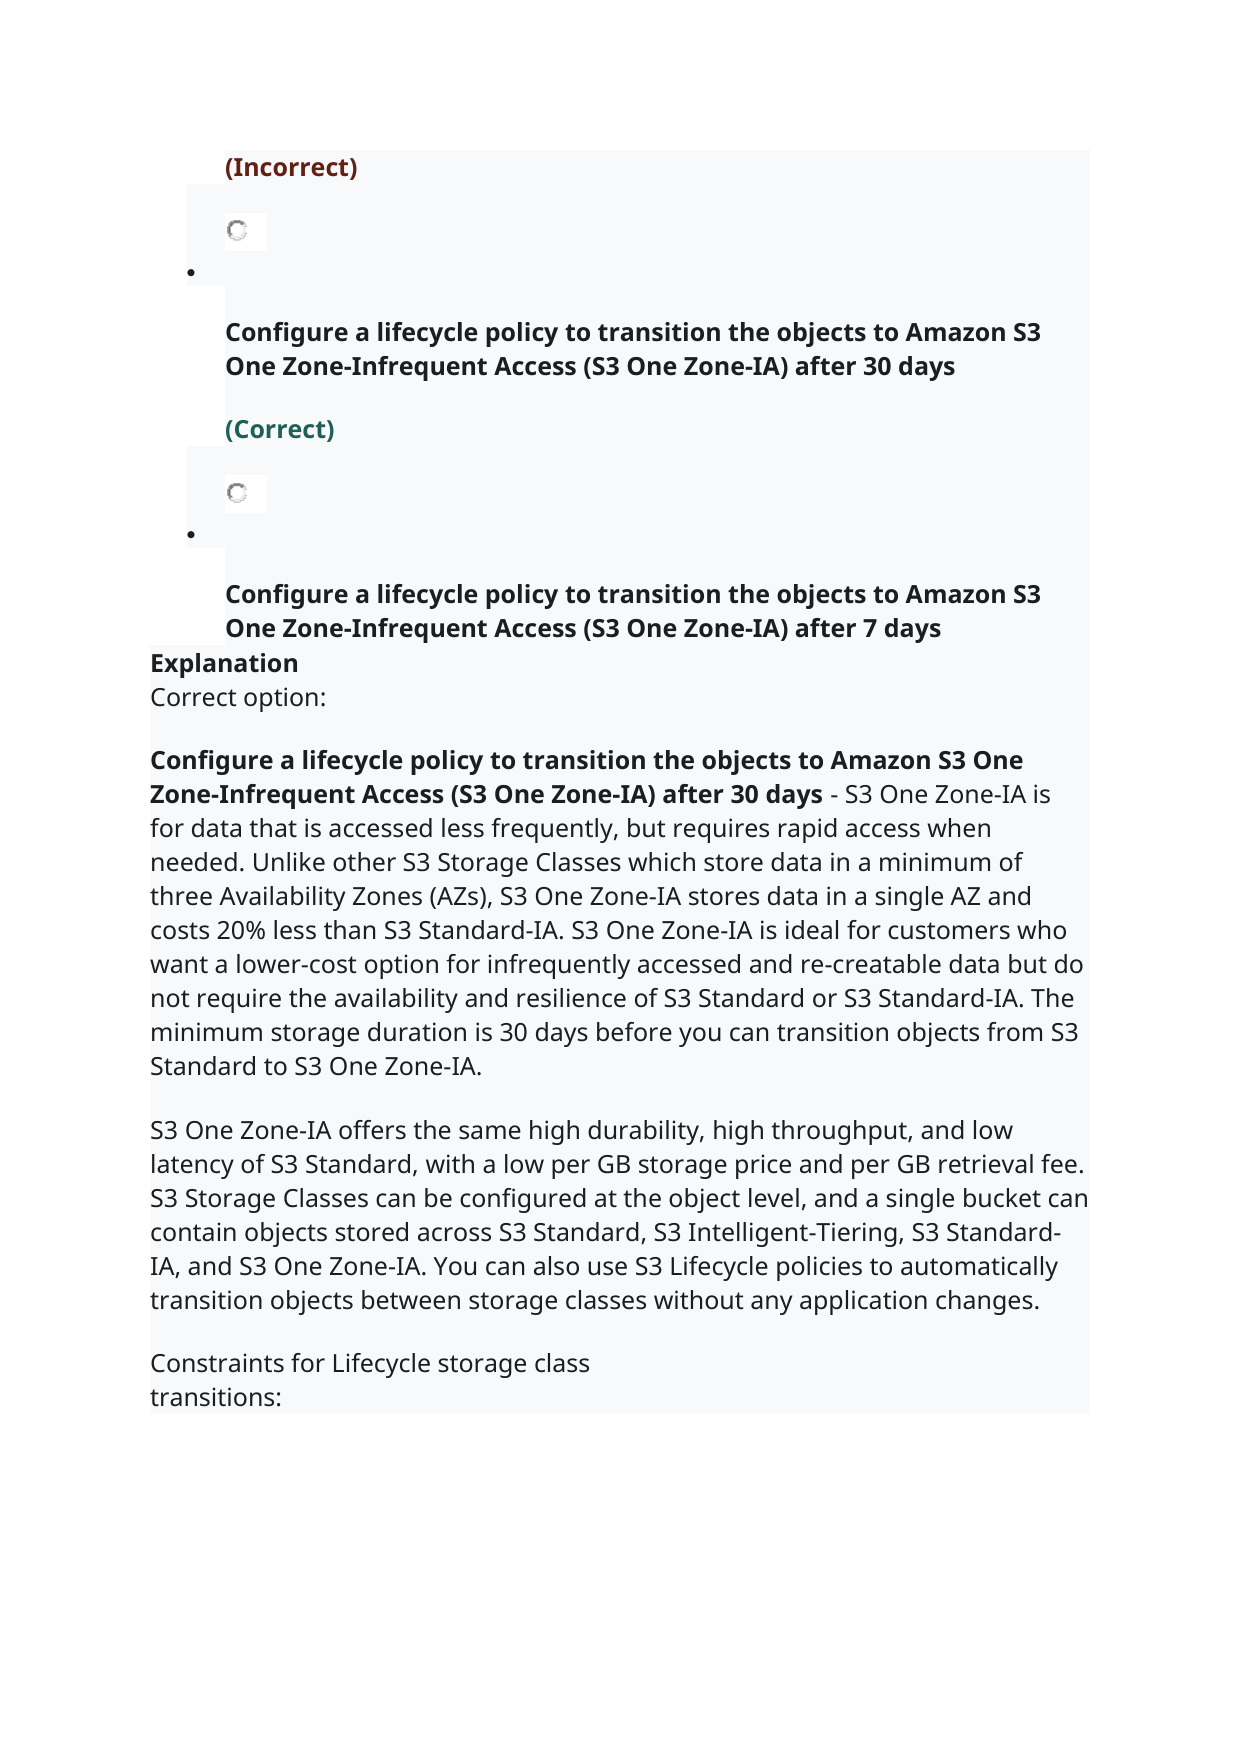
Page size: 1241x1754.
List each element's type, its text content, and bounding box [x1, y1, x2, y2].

text (Correct) [225, 412, 1090, 446]
text (Incorrect) [225, 150, 1090, 184]
text Configure a lifecycle policy to transition the objects to Amazon S3 One Zone-Infrequent Access (S3 One Zone-IA) after 30 days - S3 One Zone-IA is for data that is accessed less frequently, but requires rapid access when needed. Unlike other S3 Storage Classes which store data in a minimum of three Availability Zones (AZs), S3 One Zone-IA stores data in a single AZ and costs 20% less than S3 Standard-IA. S3 One Zone-IA is ideal for customers who want a lower-cost option for infrequently accessed and re-creatable data but do not require the availability and resilience of S3 Standard or S3 Standard-IA. The minimum storage duration is 30 days before you can transition objects from S3 Standard to S3 One Zone-IA. [150, 742, 1090, 1083]
text Constraints for Lifecycle storage class transitions: via - https://docs.aws.amazon.com/AmazonS3/latest/dev/lifecycle-transition-general-considerations.html [150, 1346, 1090, 1414]
text S3 One Zone-IA offers the same high durability, high throughput, and low latency of S3 Standard, with a low per GB storage price and per GB retrieval fee. S3 Storage Classes can be configured at the object level, and a single bucket can contain objects stored across S3 Standard, S3 Intelligent-Tiering, S3 Standard-IA, and S3 One Zone-IA. You can also use S3 Lifecycle policies to automatically transition objects between storage classes without any application changes. [150, 1112, 1090, 1317]
text Explanation [150, 645, 1090, 679]
text Configure a lifecycle policy to transition the objects to Amazon S3 One Zone-Infrequent Access (S3 One Zone-IA) after 7 days [225, 577, 1090, 645]
text Configure a lifecycle policy to transition the objects to Amazon S3 One Zone-Infrequent Access (S3 One Zone-IA) after 30 days [225, 315, 1090, 383]
text Correct option: [150, 679, 1090, 713]
